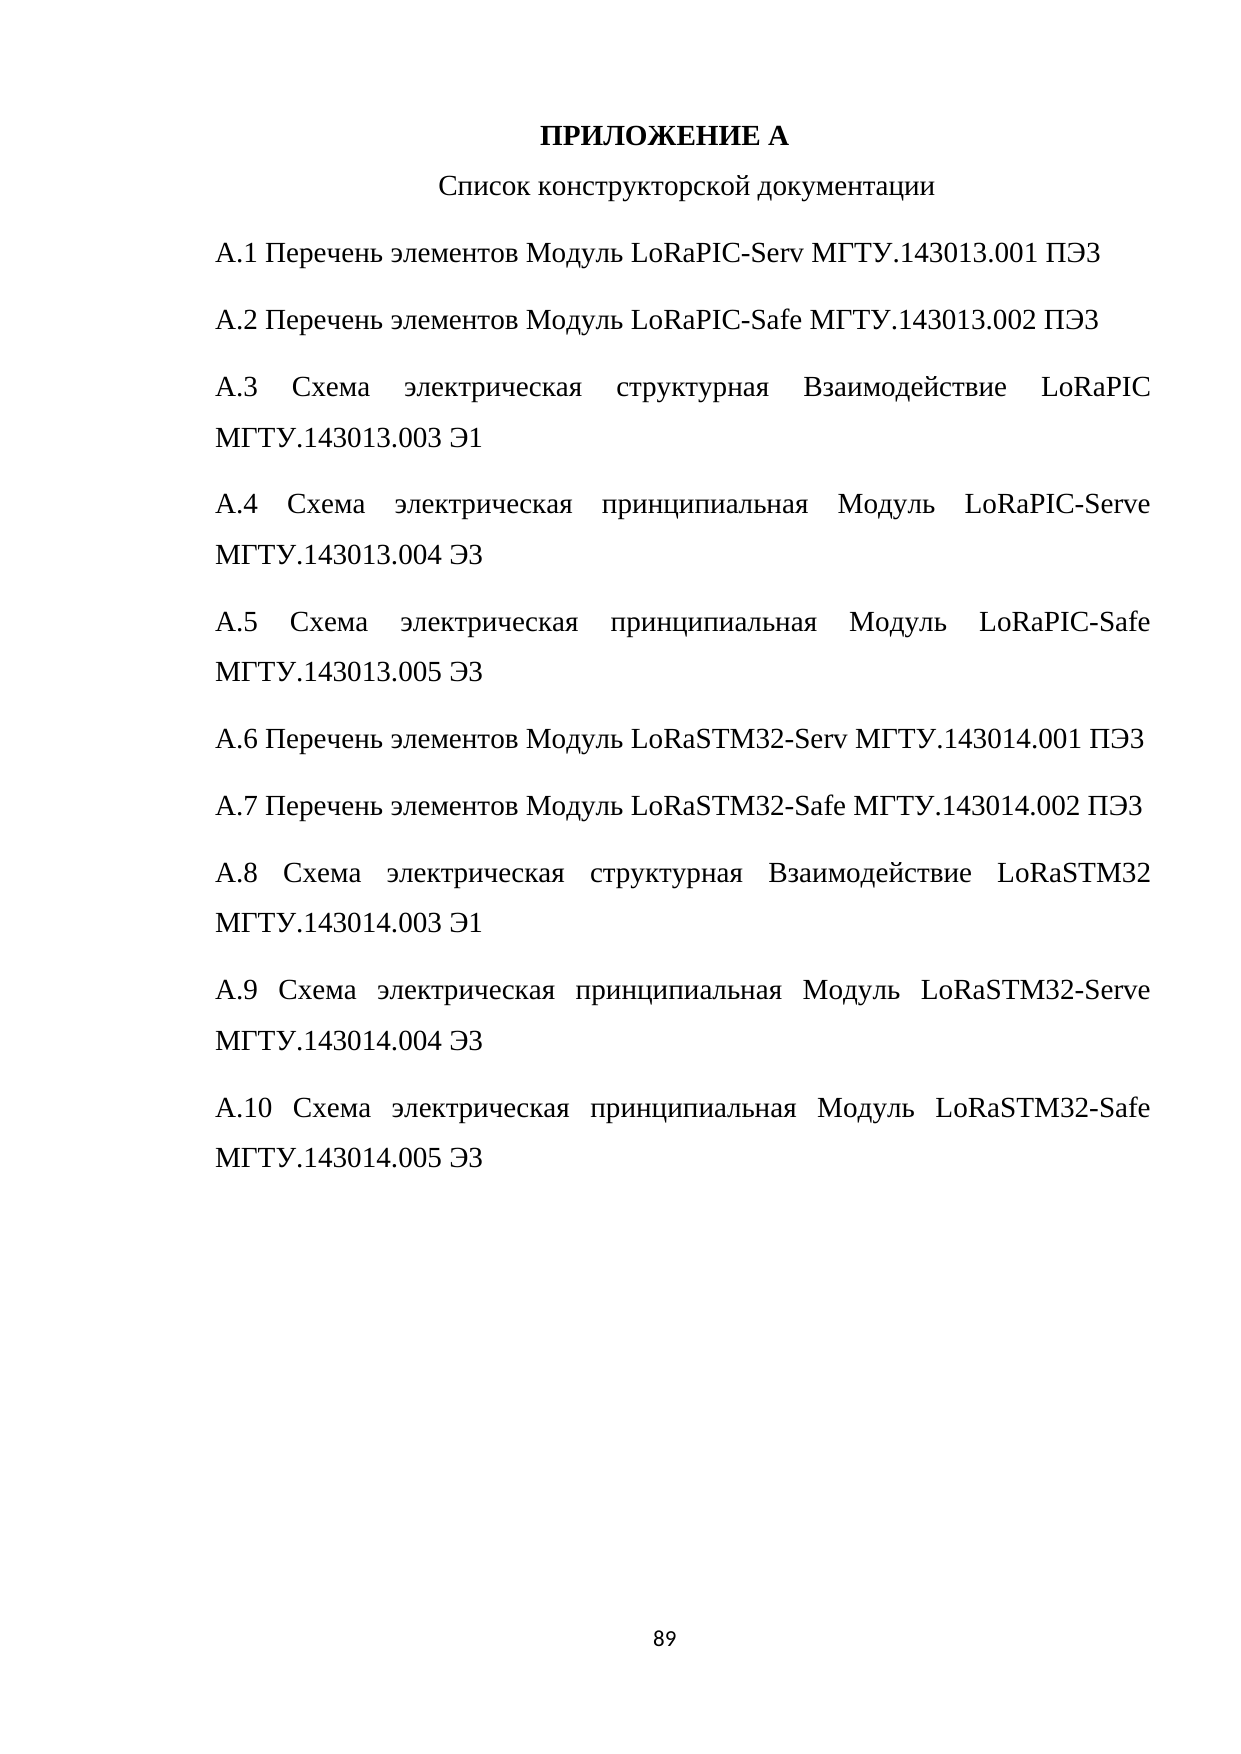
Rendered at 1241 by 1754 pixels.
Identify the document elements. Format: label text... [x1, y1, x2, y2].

text ПРИЛОЖЕНИЕ А [177, 118, 1152, 152]
text A.4 Схема электрическая принципиальная Модуль LoRaPIC-Serve МГТУ.143013.004 Э3 [215, 487, 1152, 571]
text Список конструкторской документации [177, 168, 1152, 202]
text A.7 Перечень элементов Модуль LoRaSTM32-Safe МГТУ.143014.002 ПЭ3 [215, 788, 1152, 822]
text A.6 Перечень элементов Модуль LoRaSTM32-Serv МГТУ.143014.001 ПЭ3 [215, 721, 1152, 755]
text A.2 Перечень элементов Модуль LoRaPIC-Safe МГТУ.143013.002 ПЭ3 [177, 302, 1152, 336]
text A.1 Перечень элементов Модуль LoRaPIC-Serv МГТУ.143013.001 ПЭ3 [177, 235, 1152, 269]
text A.9 Схема электрическая принципиальная Модуль LoRaSTM32-Serve МГТУ.143014.004 Э3 [215, 972, 1152, 1056]
text A.8 Схема электрическая структурная Взаимодействие LoRaSTM32 МГТУ.143014.003 Э1 [215, 855, 1152, 939]
text A.3 Схема электрическая структурная Взаимодействие LoRaPIC МГТУ.143013.003 Э1 [215, 369, 1152, 453]
text A.5 Схема электрическая принципиальная Модуль LoRaPIC-Safe МГТУ.143013.005 Э3 [215, 604, 1152, 688]
text A.10 Схема электрическая принципиальная Модуль LoRaSTM32-Safe МГТУ.143014.005 Э3 [215, 1090, 1152, 1174]
